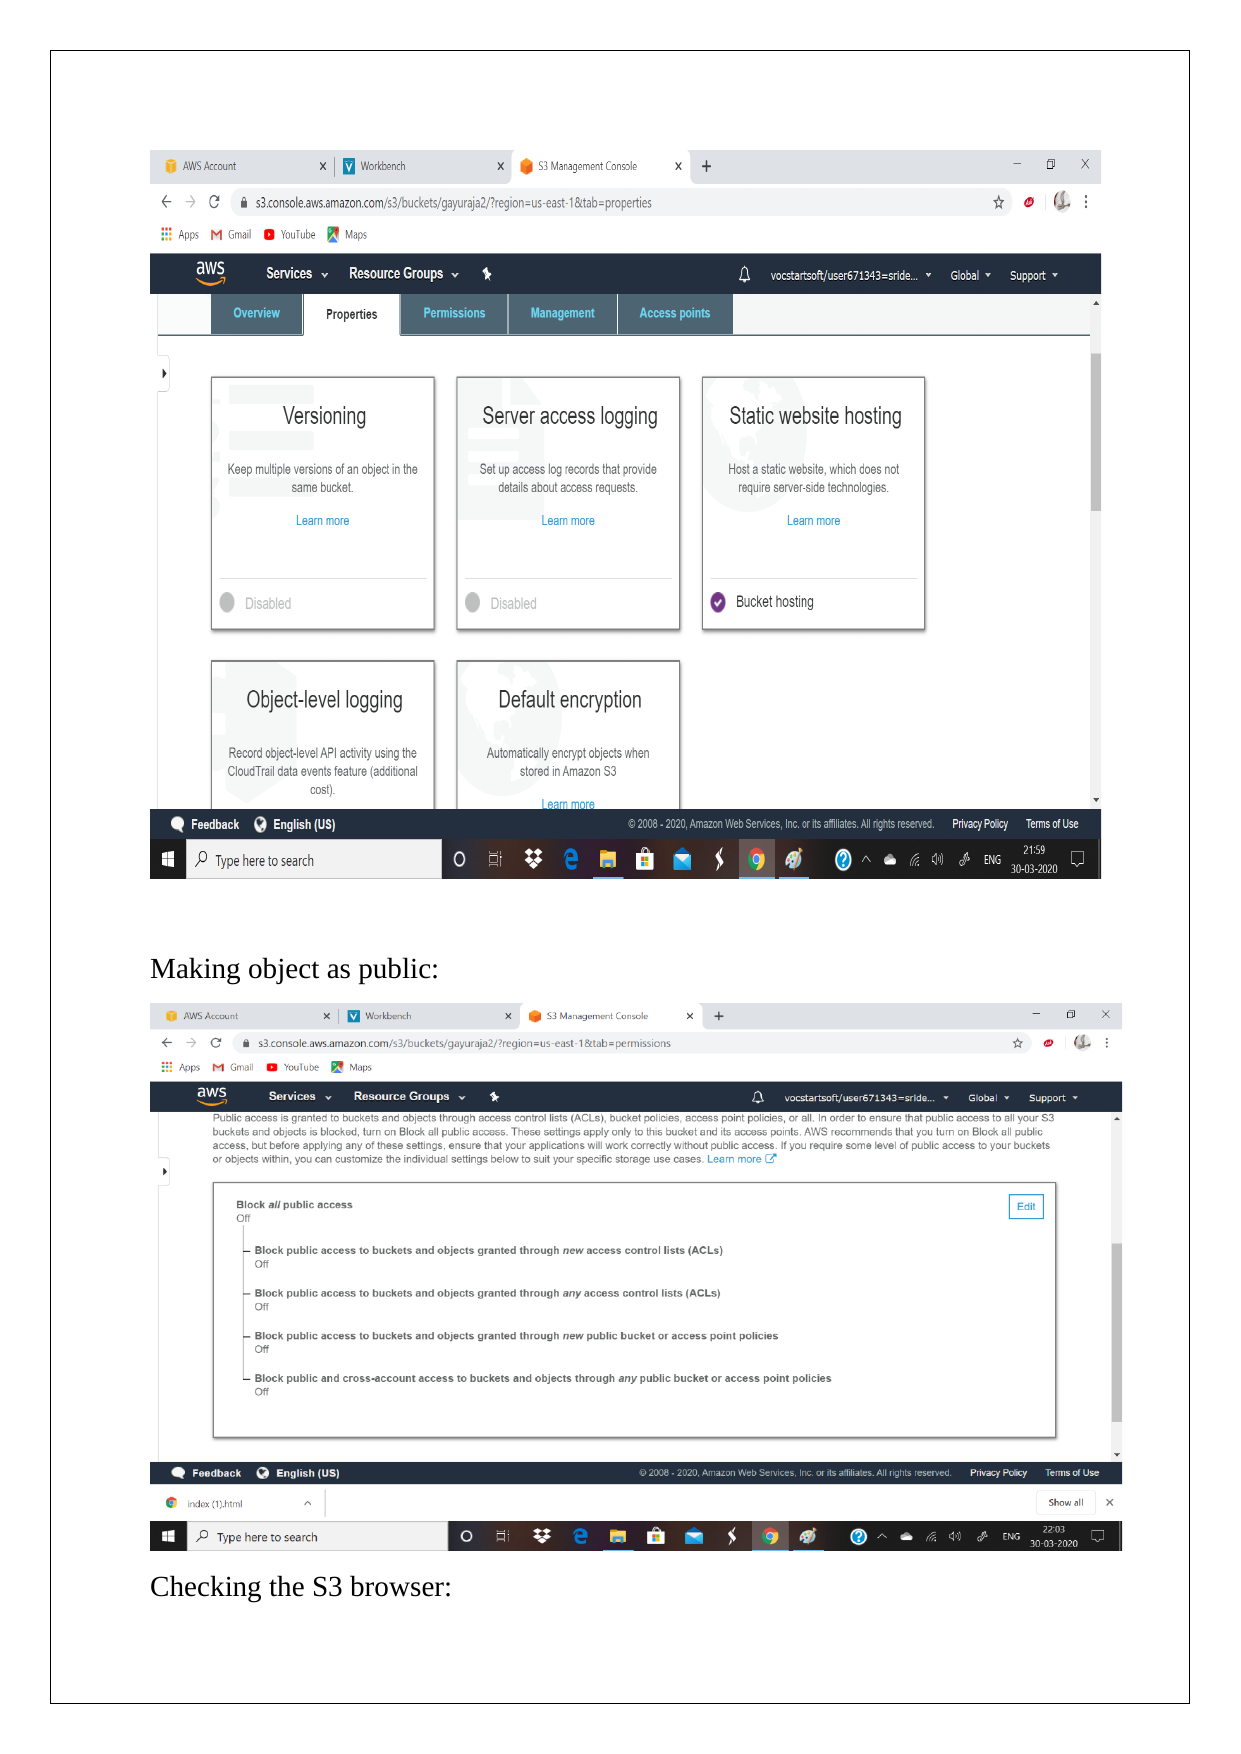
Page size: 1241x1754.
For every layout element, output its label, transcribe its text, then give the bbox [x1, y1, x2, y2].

picture [150, 1003, 1123, 1551]
text Making object as public: [150, 951, 1090, 984]
picture [150, 150, 1102, 879]
text Checking the S3 browser: [150, 1569, 1090, 1603]
